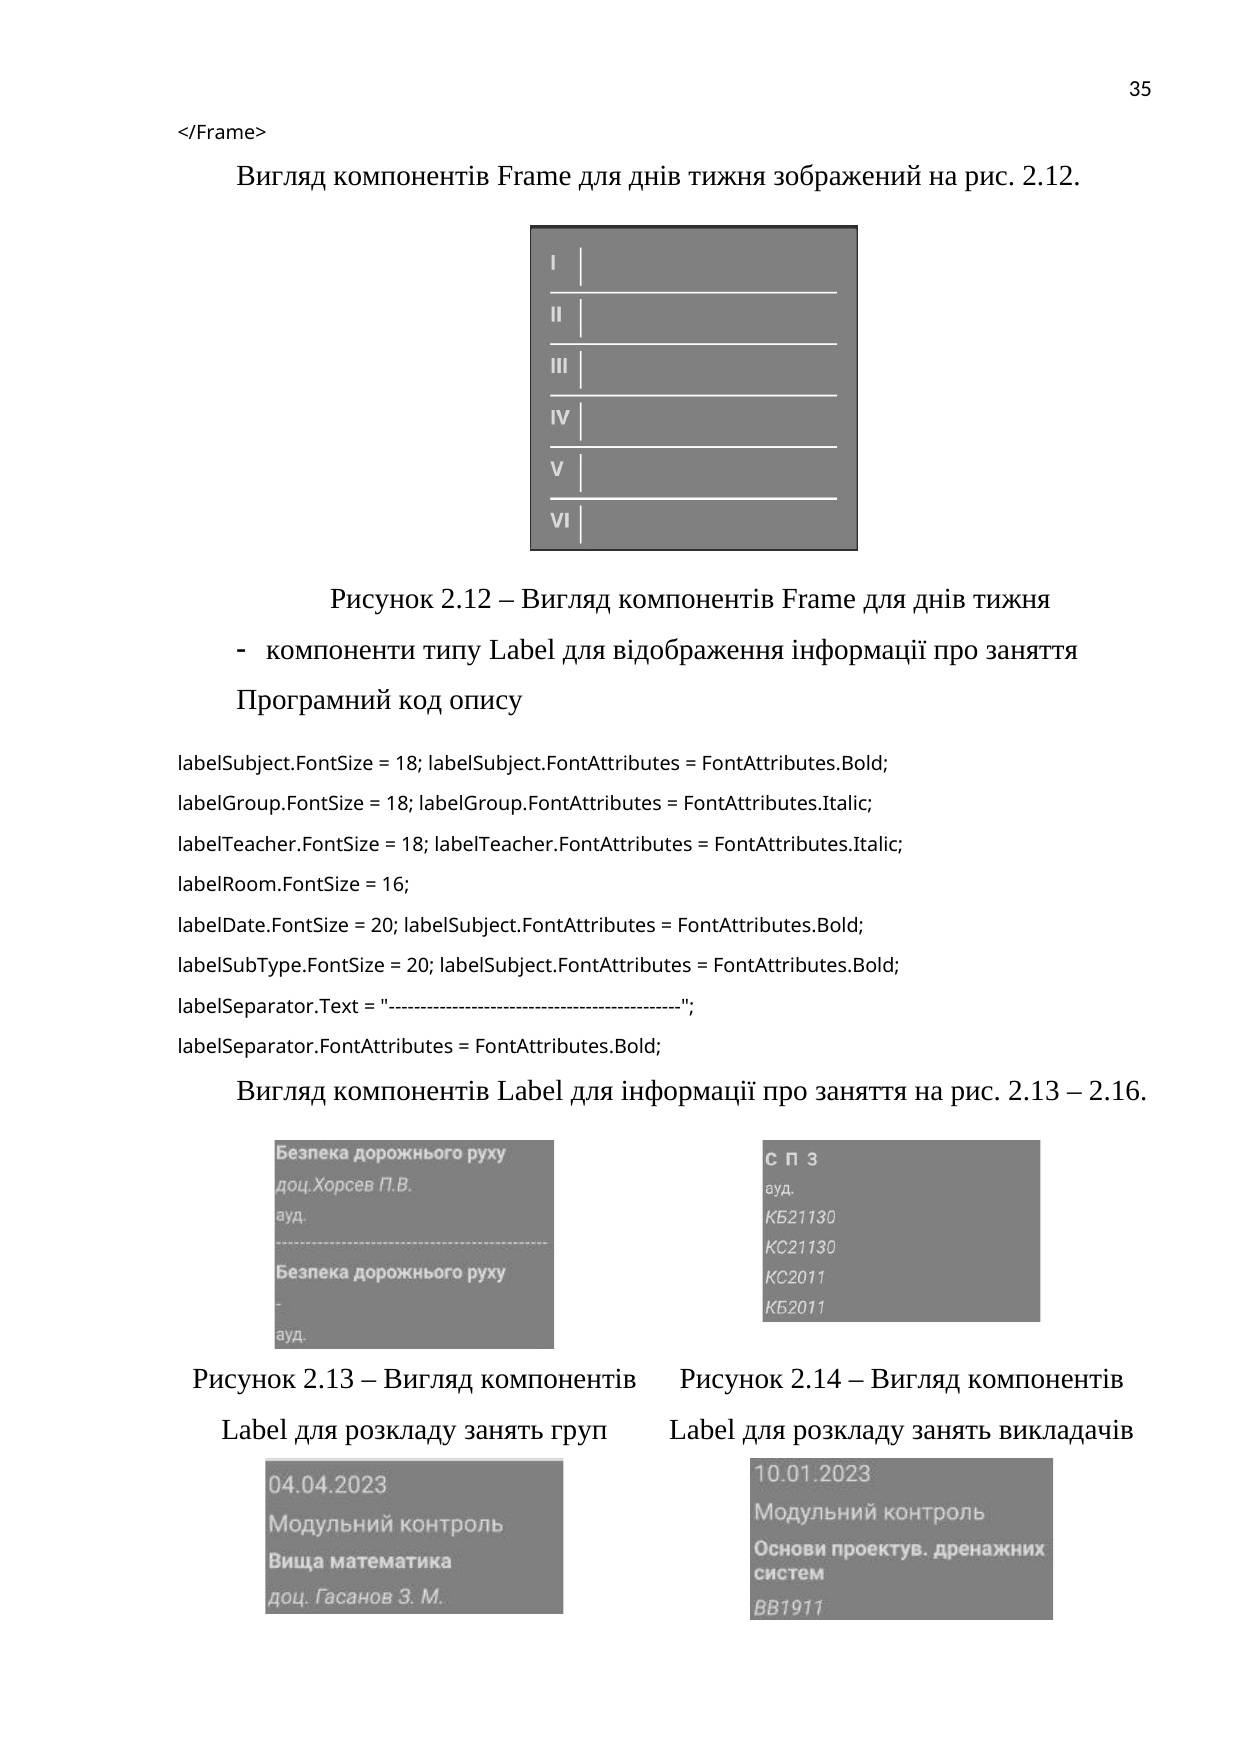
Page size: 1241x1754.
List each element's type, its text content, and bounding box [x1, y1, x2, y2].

text labelSeparator.Text = "----------------------------------------------"; [177, 992, 1152, 1019]
table_cell [177, 1459, 651, 1633]
list Програмний код опису [236, 682, 1152, 716]
picture [530, 225, 858, 551]
text labelSubType.FontSize = 20; labelSubject.FontAttributes = FontAttributes.Bold; [177, 951, 1152, 978]
text labelDate.FontSize = 20; labelSubject.FontAttributes = FontAttributes.Bold; [177, 911, 1152, 938]
text Вигляд компонентів Frame для днів тижня зображений на рис. 2.12. [236, 158, 1152, 192]
table_cell Рисунок 2.13 – Вигляд компонентів Label для розкладу занять груп [177, 1362, 651, 1458]
picture [750, 1458, 1054, 1620]
picture [274, 1140, 555, 1349]
picture [265, 1458, 564, 1614]
text labelSeparator.FontAttributes = FontAttributes.Bold; [177, 1033, 1152, 1060]
table_cell [651, 1459, 1152, 1633]
picture [762, 1140, 1041, 1322]
table_cell Рисунок 2.14 – Вигляд компонентів Label для розкладу занять викладачів [651, 1362, 1152, 1458]
text labelTeacher.FontSize = 18; labelTeacher.FontAttributes = FontAttributes.Italic; [177, 830, 1152, 857]
text Вигляд компонентів Label для інформації про заняття на рис. 2.13 – 2.16. [236, 1073, 1152, 1107]
table_header [177, 1140, 651, 1362]
list компоненти типу Label для відображення інформації про заняття [236, 632, 1152, 665]
text </Frame> [177, 118, 1152, 145]
table_header [651, 1140, 1152, 1362]
text labelRoom.FontSize = 16; [177, 870, 1152, 897]
text labelSubject.FontSize = 18; labelSubject.FontAttributes = FontAttributes.Bold; [177, 749, 1152, 776]
text labelGroup.FontSize = 18; labelGroup.FontAttributes = FontAttributes.Italic; [177, 789, 1152, 817]
list Рисунок 2.12 – Вигляд компонентів Frame для днів тижня [177, 581, 1152, 615]
